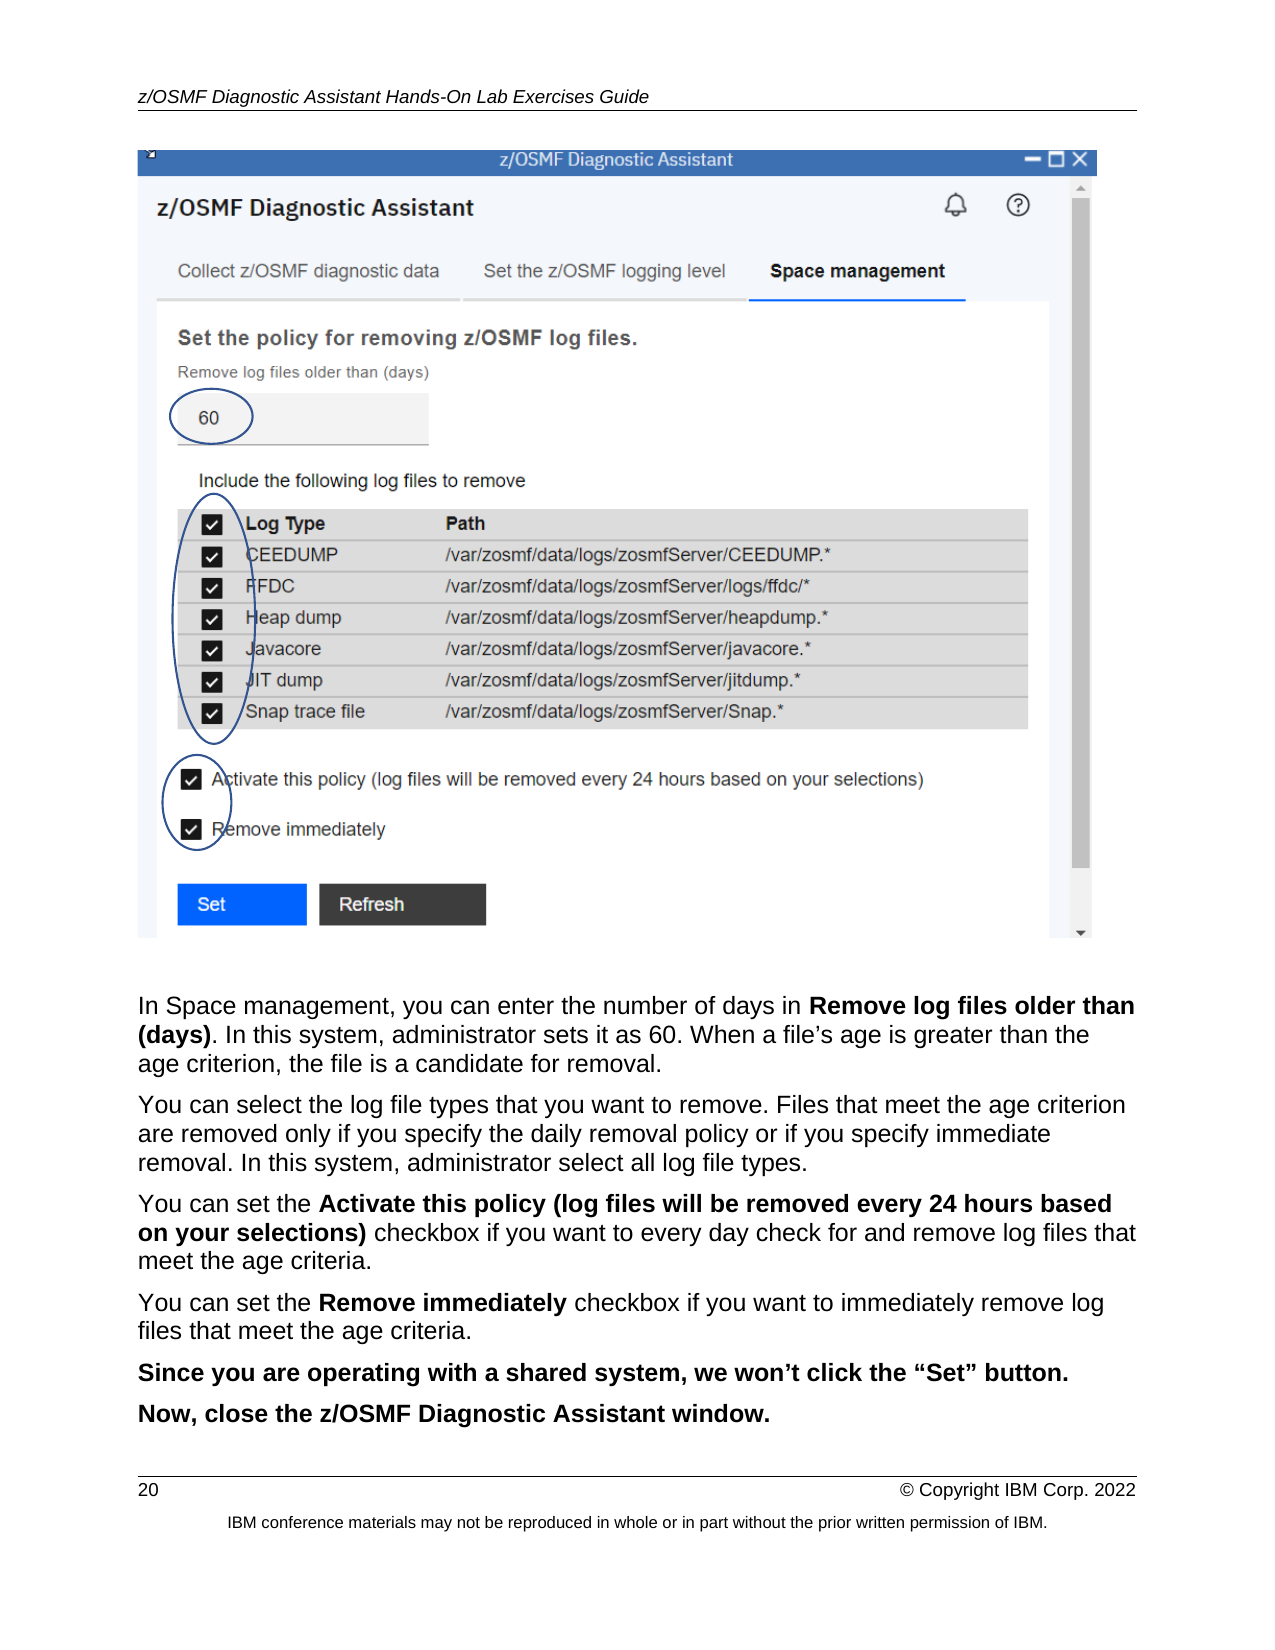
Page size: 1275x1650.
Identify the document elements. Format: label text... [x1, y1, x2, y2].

text Now, close the z/OSMF Diagnostic Assistant window. [138, 1399, 1137, 1428]
text In Space management, you can enter the number of days in Remove log files older than (days). In this system, administrator sets it as 60. When a file’s age is greater than the age criterion, the file is a candidate for removal. [138, 991, 1137, 1078]
text You can set the Activate this policy (log files will be removed every 24 hours based on your selections) checkbox if you want to every day check for and remove log files that meet the age criteria. [138, 1189, 1137, 1275]
text You can select the log file types that you want to remove. Files that meet the age criterion are removed only if you specify the daily removal policy or if you specify immediate removal. In this system, administrator select all log file types. [138, 1090, 1137, 1176]
text Since you are operating with a shared system, we won’t click the “Set” button. [138, 1358, 1137, 1386]
picture [137, 150, 1097, 938]
text You can set the Remove immediately checkbox if you want to immediately remove log files that meet the age criteria. [138, 1288, 1137, 1345]
